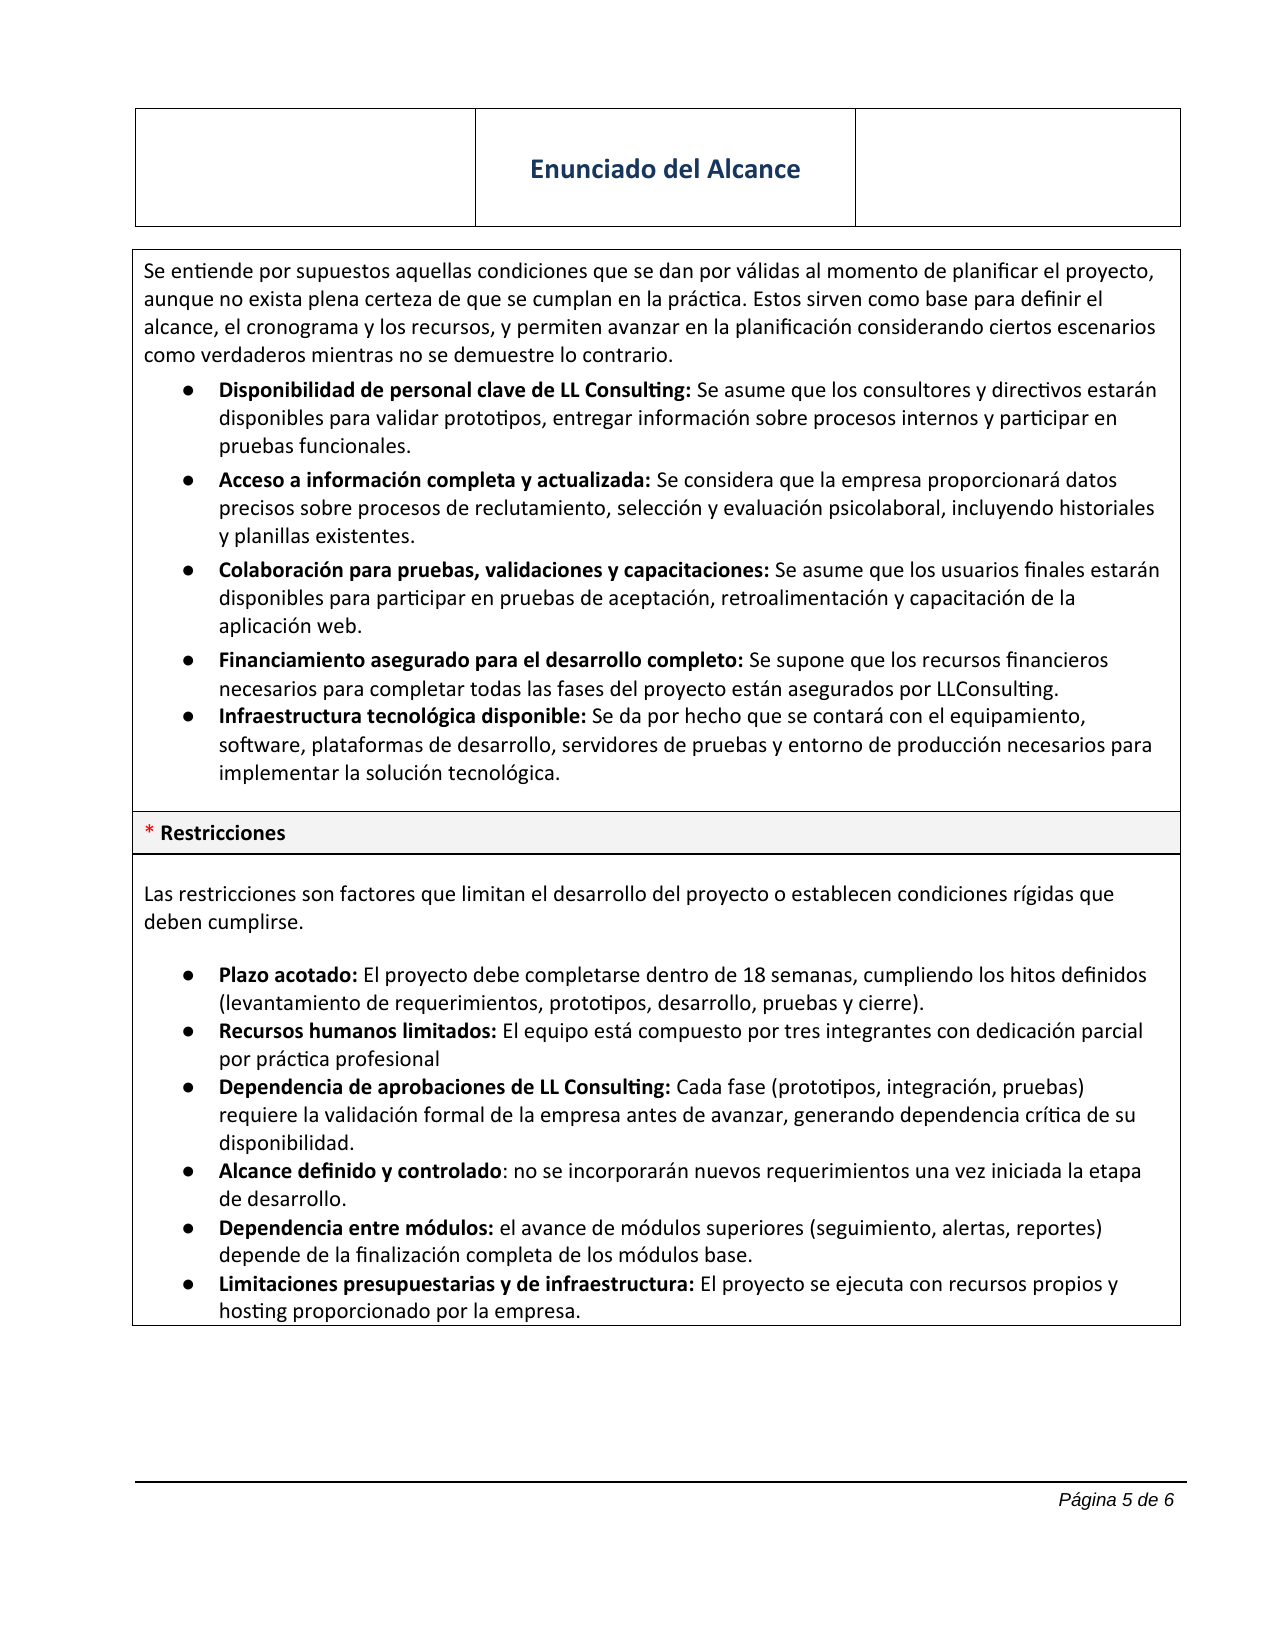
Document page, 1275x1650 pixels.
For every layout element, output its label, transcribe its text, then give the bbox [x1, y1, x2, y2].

table_cell Las restricciones son factores que limitan el desarrollo del proyecto o establecen condiciones rígidas que deben cumplirse. Plazo acotado: El proyecto debe completarse dentro de 18 semanas, cumpliendo los hitos definidos (levantamiento de requerimientos, prototipos, desarrollo, pruebas y cierre). Recursos humanos limitados: El equipo está compuesto por tres integrantes con dedicación parcial por práctica profesional Dependencia de aprobaciones de LL Consulting: Cada fase (prototipos, integración, pruebas) requiere la validación formal de la empresa antes de avanzar, generando dependencia crítica de su disponibilidad. Alcance definido y controlado: no se incorporarán nuevos requerimientos una vez iniciada la etapa de desarrollo. Dependencia entre módulos: el avance de módulos superiores (seguimiento, alertas, reportes) depende de la finalización completa de los módulos base. Limitaciones presupuestarias y de infraestructura: El proyecto se ejecuta con recursos propios y hosting proporcionado por la empresa. [133, 855, 1180, 1325]
table_cell * Restricciones [133, 812, 1180, 853]
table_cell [133, 250, 1180, 811]
